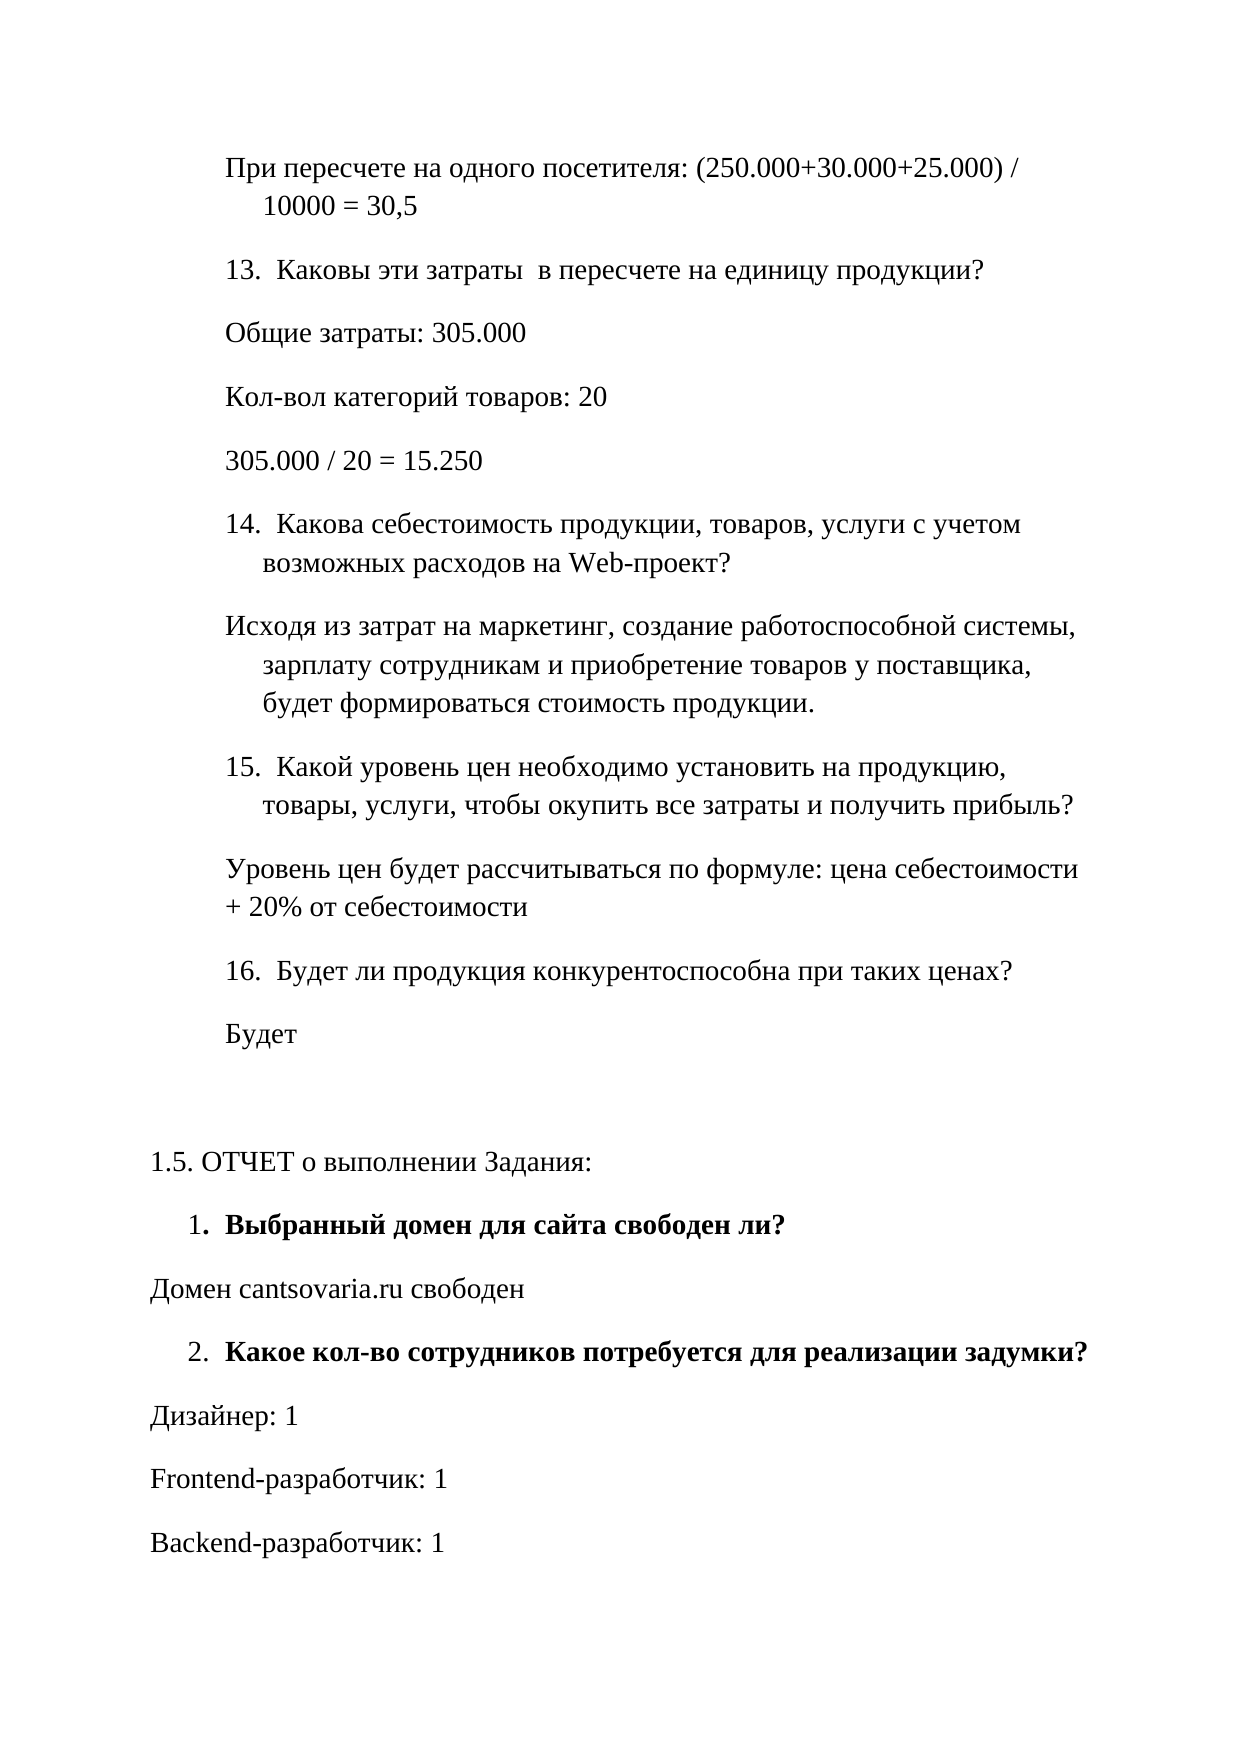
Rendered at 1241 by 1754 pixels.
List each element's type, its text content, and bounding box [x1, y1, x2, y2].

text 14. Какова себестоимость продукции, товаров, услуги с учетом возможных расходов на Web-проект? [225, 506, 1090, 578]
text Исходя из затрат на маркетинг, создание работоспособной системы, зарплату сотрудникам и приобретение товаров у поставщика, будет формироваться стоимость продукции. [225, 608, 1090, 719]
text При пересчете на одного посетителя: (250.000+30.000+25.000) / 10000 = 30,5 [225, 150, 1090, 222]
text Кол-вол категорий товаров: 20 [225, 379, 1090, 413]
text 1. Выбранный домен для сайта свободен ли? [187, 1207, 1090, 1241]
text Frontend-разработчик: 1 [150, 1461, 1090, 1495]
text 15. Какой уровень цен необходимо установить на продукцию, товары, услуги, чтобы окупить все затраты и получить прибыль? [225, 749, 1090, 821]
text 1.5. ОТЧЕТ о выполнении Задания: [150, 1144, 1090, 1177]
text Домен cantsovaria.ru свободен [150, 1271, 1090, 1304]
text 2. Какое кол-во сотрудников потребуется для реализации задумки? [187, 1334, 1090, 1368]
text 16. Будет ли продукция конкурентоспособна при таких ценах? [225, 953, 1090, 987]
text Будет [225, 1017, 1090, 1050]
text Общие затраты: 305.000 [225, 316, 1090, 349]
text Дизайнер: 1 [150, 1398, 1090, 1431]
text Backend-разработчик: 1 [150, 1525, 1090, 1558]
text 305.000 / 20 = 15.250 [225, 443, 1090, 476]
text Уровень цен будет рассчитываться по формуле: цена себестоимости + 20% от себестоимости [225, 851, 1090, 923]
text 13. Каковы эти затраты в пересчете на единицу продукции? [225, 252, 1090, 286]
